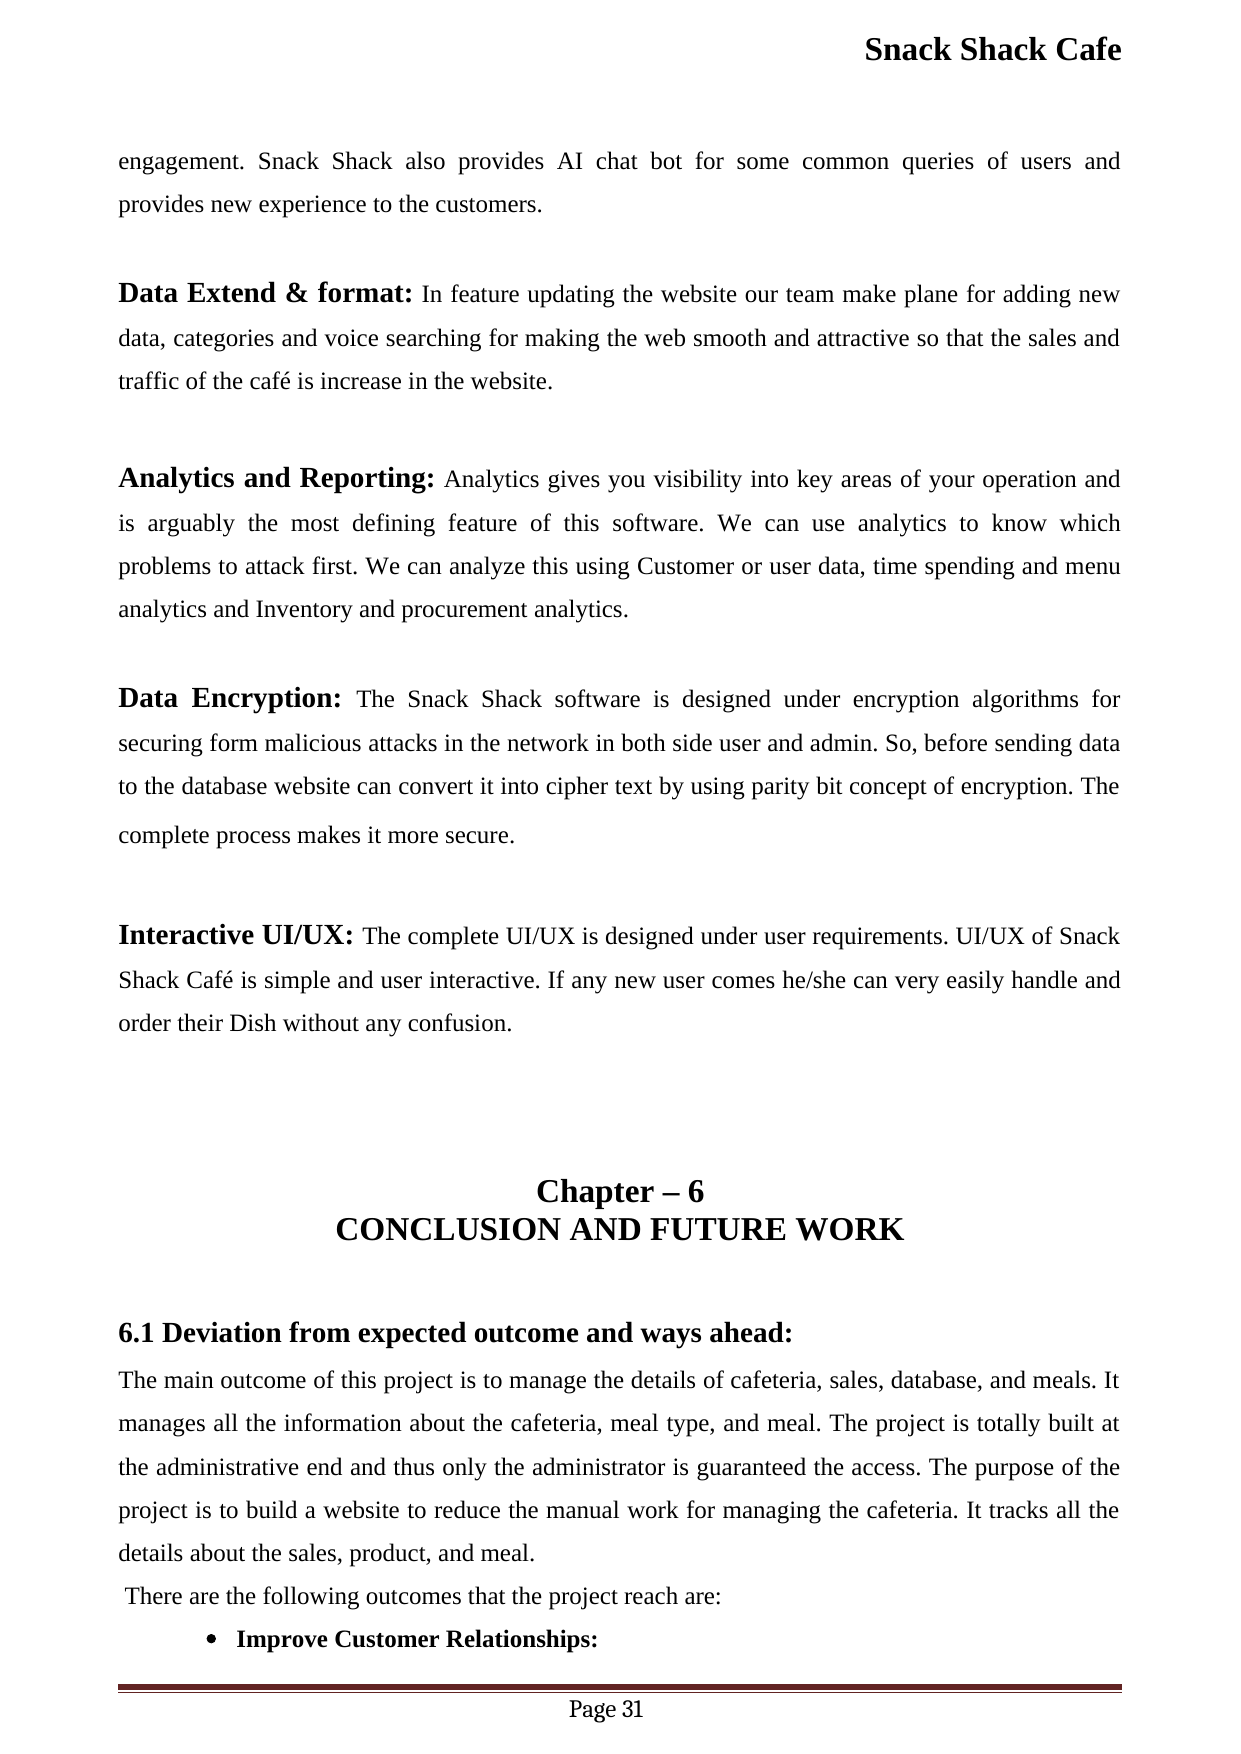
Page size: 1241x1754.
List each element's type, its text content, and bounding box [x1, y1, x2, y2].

list The main outcome of this project is to manage the details of cafeteria, sales, database, and meals. It manages all the information about the cafeteria, meal type, and meal. The project is totally built at the administrative end and thus only the administrator is guaranteed the access. The purpose of the project is to build a website to reduce the manual work for managing the cafeteria. It tracks all the details about the sales, product, and meal. [118, 1365, 1122, 1567]
text 6.1 Deviation from expected outcome and ways ahead: [118, 1315, 1122, 1348]
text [118, 146, 1122, 218]
text Chapter – 6 [118, 1171, 1122, 1209]
text Interactive UI/UX: The complete UI/UX is designed under user requirements. UI/UX of Snack Shack Café is simple and user interactive. If any new user comes he/she can very easily handle and order their Dish without any confusion. [118, 917, 1122, 1037]
list There are the following outcomes that the project reach are: [118, 1581, 1122, 1610]
text Analytics and Reporting: Analytics gives you visibility into key areas of your operation and is arguably the most defining feature of this software. We can use analytics to know which problems to attack first. We can analyze this using Customer or user data, time spending and menu analytics and Inventory and procurement analytics. [118, 460, 1122, 623]
list Improve Customer Relationships: [207, 1624, 1122, 1653]
text Data Encryption: The Snack Shack software is designed under encryption algorithms for securing form malicious attacks in the network in both side user and admin. So, before sending data to the database website can convert it into cipher text by using parity bit concept of encryption. The complete process makes it more secure. [118, 680, 1122, 850]
text CONCLUSION AND FUTURE WORK [118, 1209, 1122, 1248]
text Data Extend & format: In feature updating the website our team make plane for adding new data, categories and voice searching for making the web smooth and attractive so that the sales and traffic of the café is increase in the website. [118, 275, 1122, 395]
